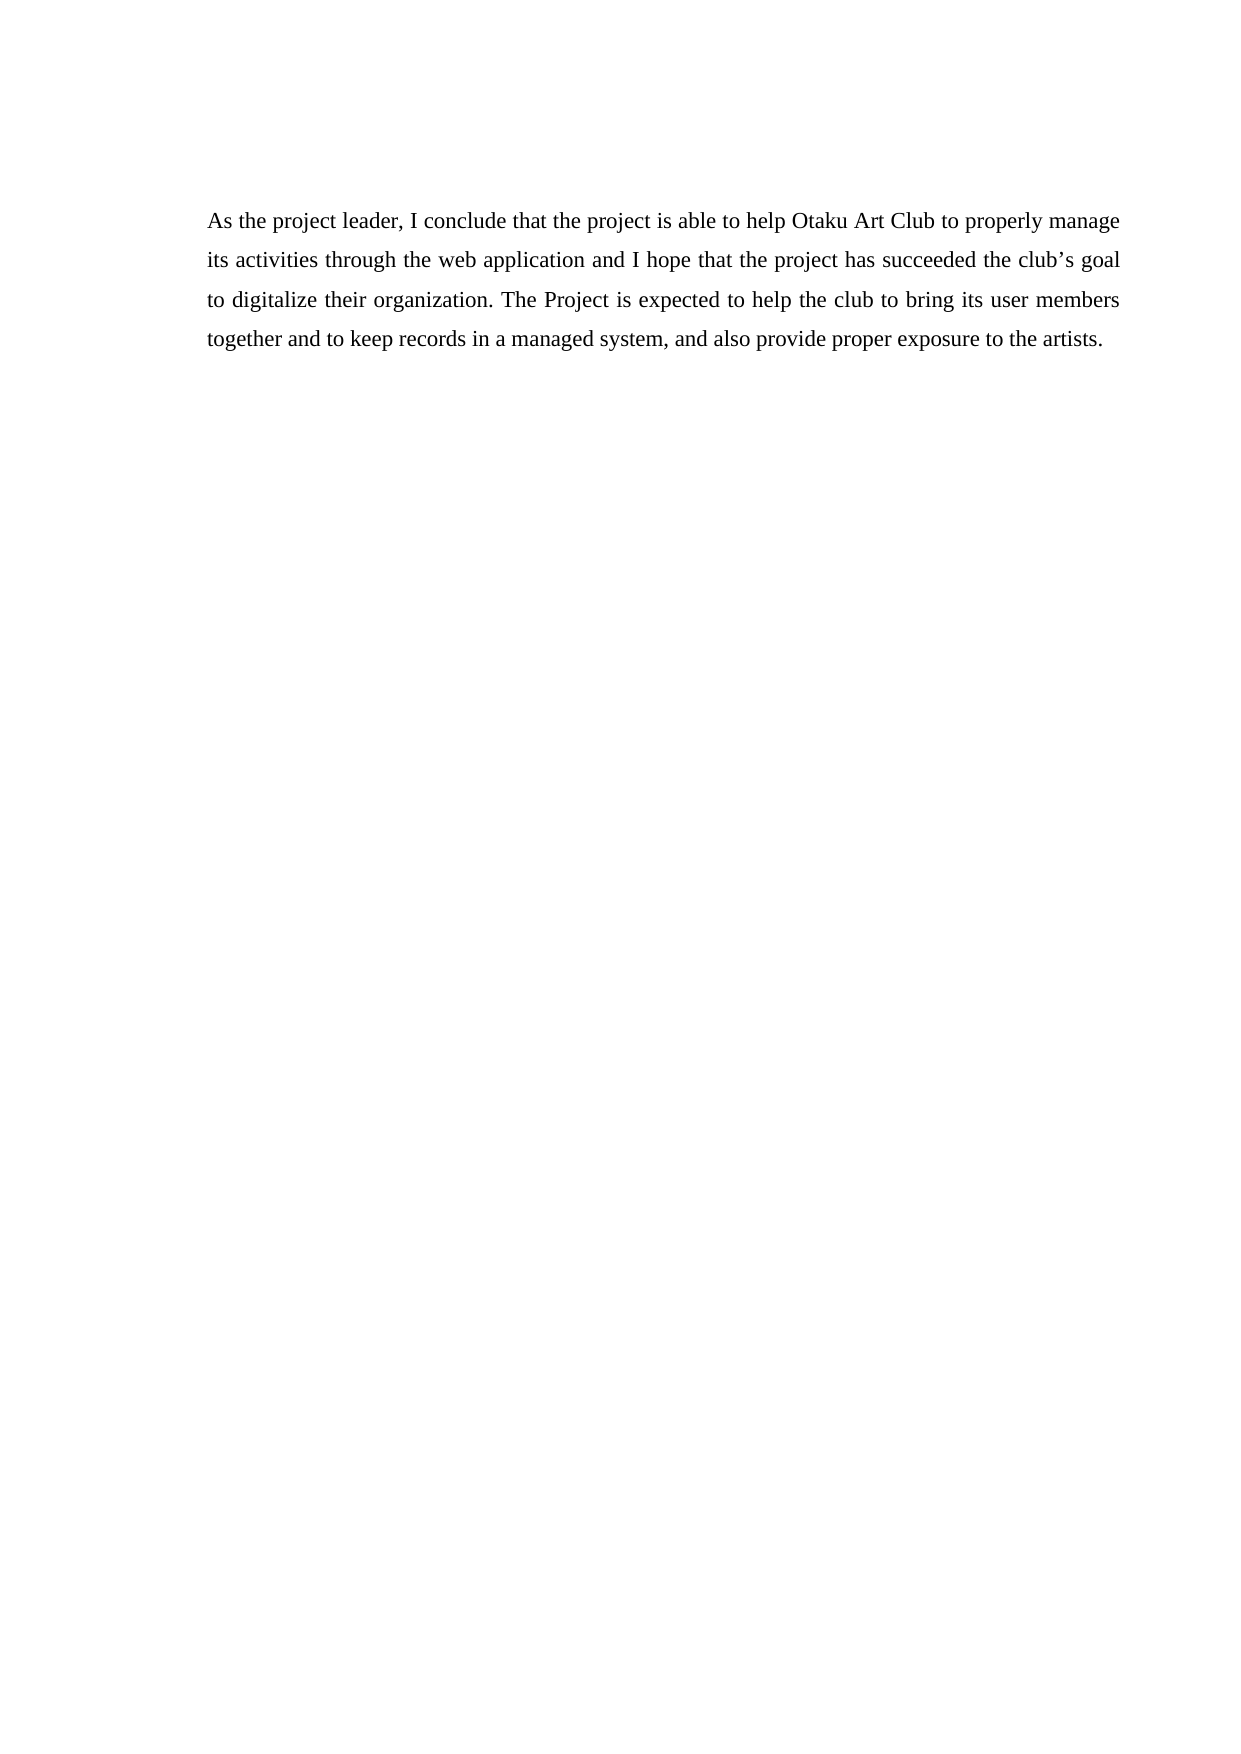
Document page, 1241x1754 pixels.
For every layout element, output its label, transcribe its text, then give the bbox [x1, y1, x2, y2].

text As the project leader, I conclude that the project is able to help Otaku Art Club to properly manage its activities through the web application and I hope that the project has succeeded the club’s goal to digitalize their organization. The Project is expected to help the club to bring its user members together and to keep records in a managed system, and also provide proper exposure to the artists. [207, 207, 1122, 352]
